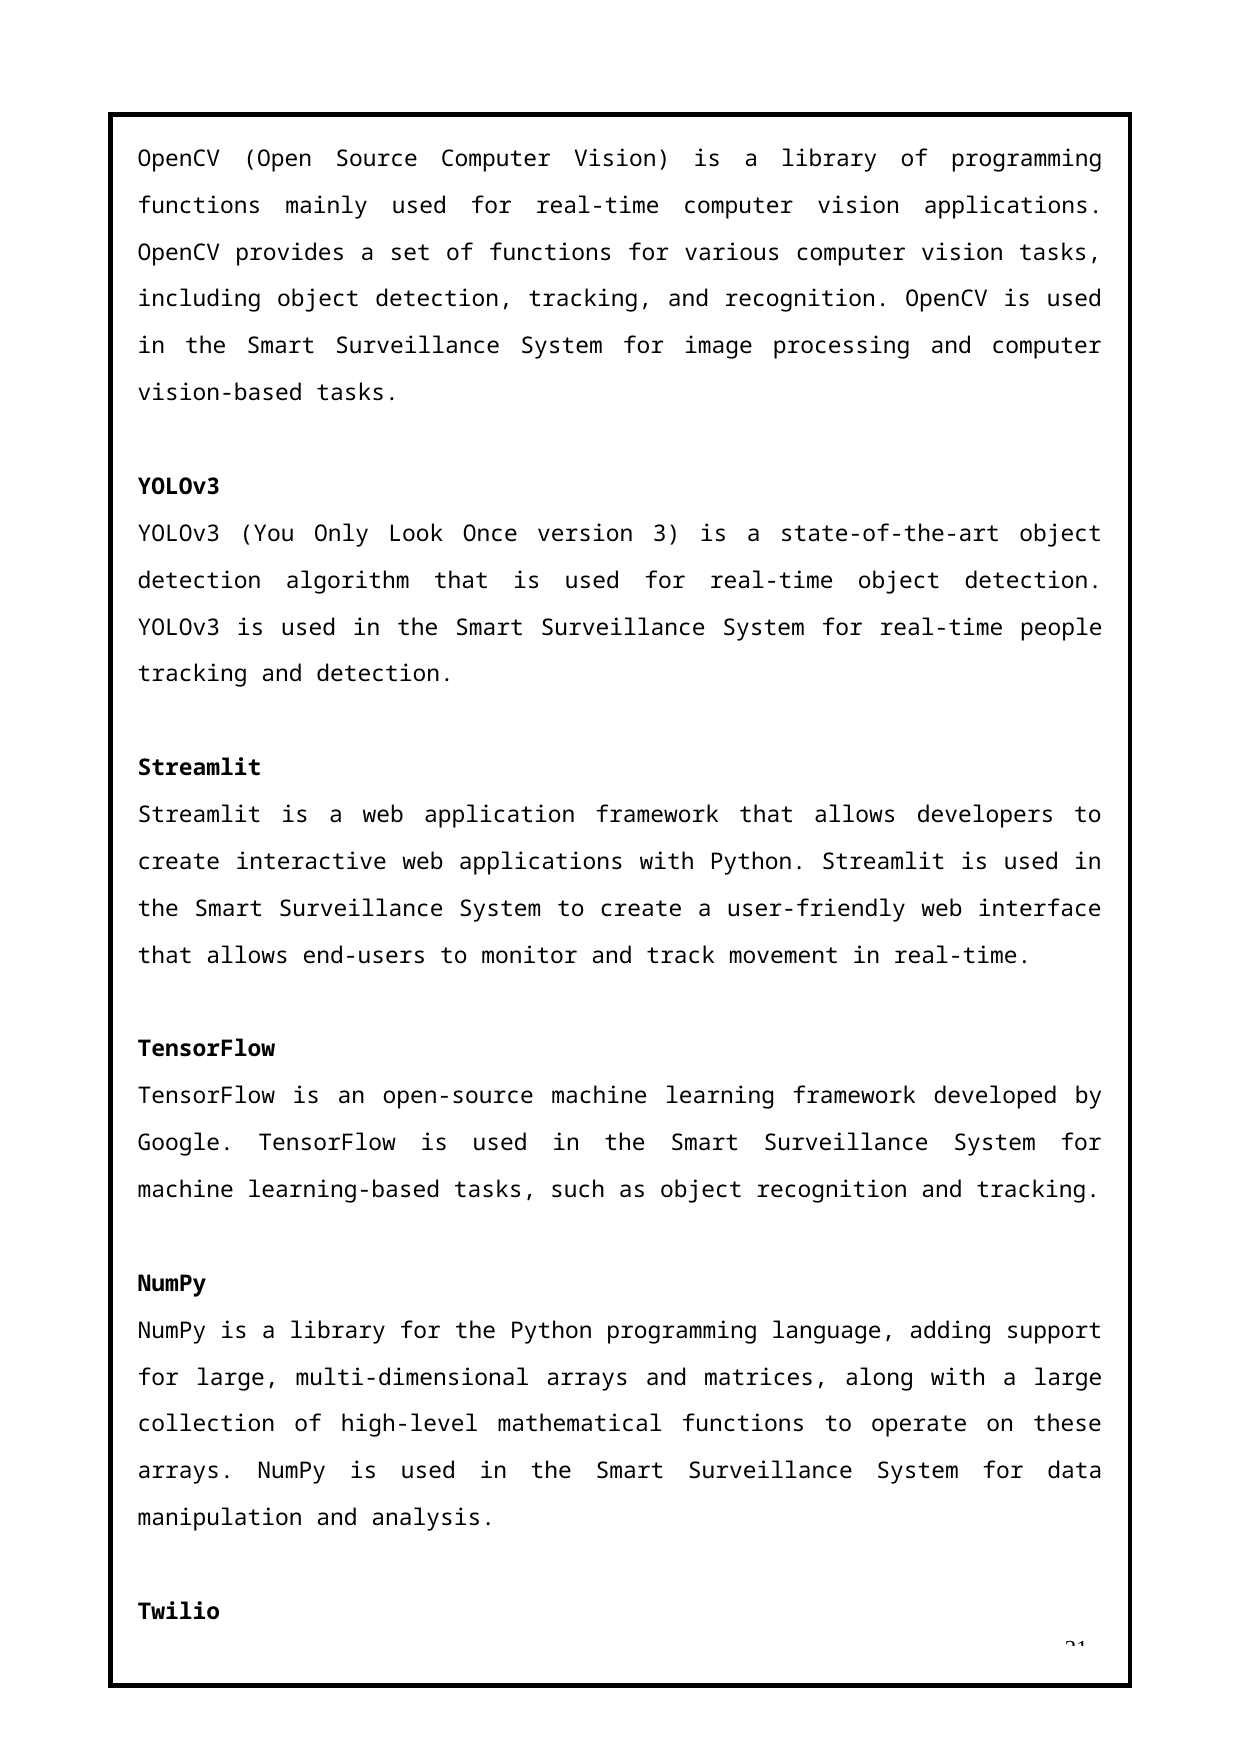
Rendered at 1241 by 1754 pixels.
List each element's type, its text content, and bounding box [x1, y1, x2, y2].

list YOLOv3 (You Only Look Once version 3) is a state-of-the-art object detection algorithm that is used for real-time object detection. YOLOv3 is used in the Smart Surveillance System for real-time people tracking and detection. [137, 517, 1103, 688]
list Twilio [137, 1595, 1103, 1626]
list OpenCV (Open Source Computer Vision) is a library of programming functions mainly used for real-time computer vision applications. OpenCV provides a set of functions for various computer vision tasks, including object detection, tracking, and recognition. OpenCV is used in the Smart Surveillance System for image processing and computer vision-based tasks. [137, 142, 1103, 407]
list Streamlit [137, 751, 1103, 782]
list Streamlit is a web application framework that allows developers to create interactive web applications with Python. Streamlit is used in the Smart Surveillance System to create a user-friendly web interface that allows end-users to monitor and track movement in real-time. [137, 798, 1103, 970]
list TensorFlow is an open-source machine learning framework developed by Google. TensorFlow is used in the Smart Surveillance System for machine learning-based tasks, such as object recognition and tracking. [137, 1079, 1103, 1204]
list YOLOv3 [137, 470, 1103, 501]
list NumPy is a library for the Python programming language, adding support for large, multi-dimensional arrays and matrices, along with a large collection of high-level mathematical functions to operate on these arrays. NumPy is used in the Smart Surveillance System for data manipulation and analysis. [137, 1313, 1103, 1532]
list NumPy [137, 1267, 1103, 1298]
list TensorFlow [137, 1032, 1103, 1063]
